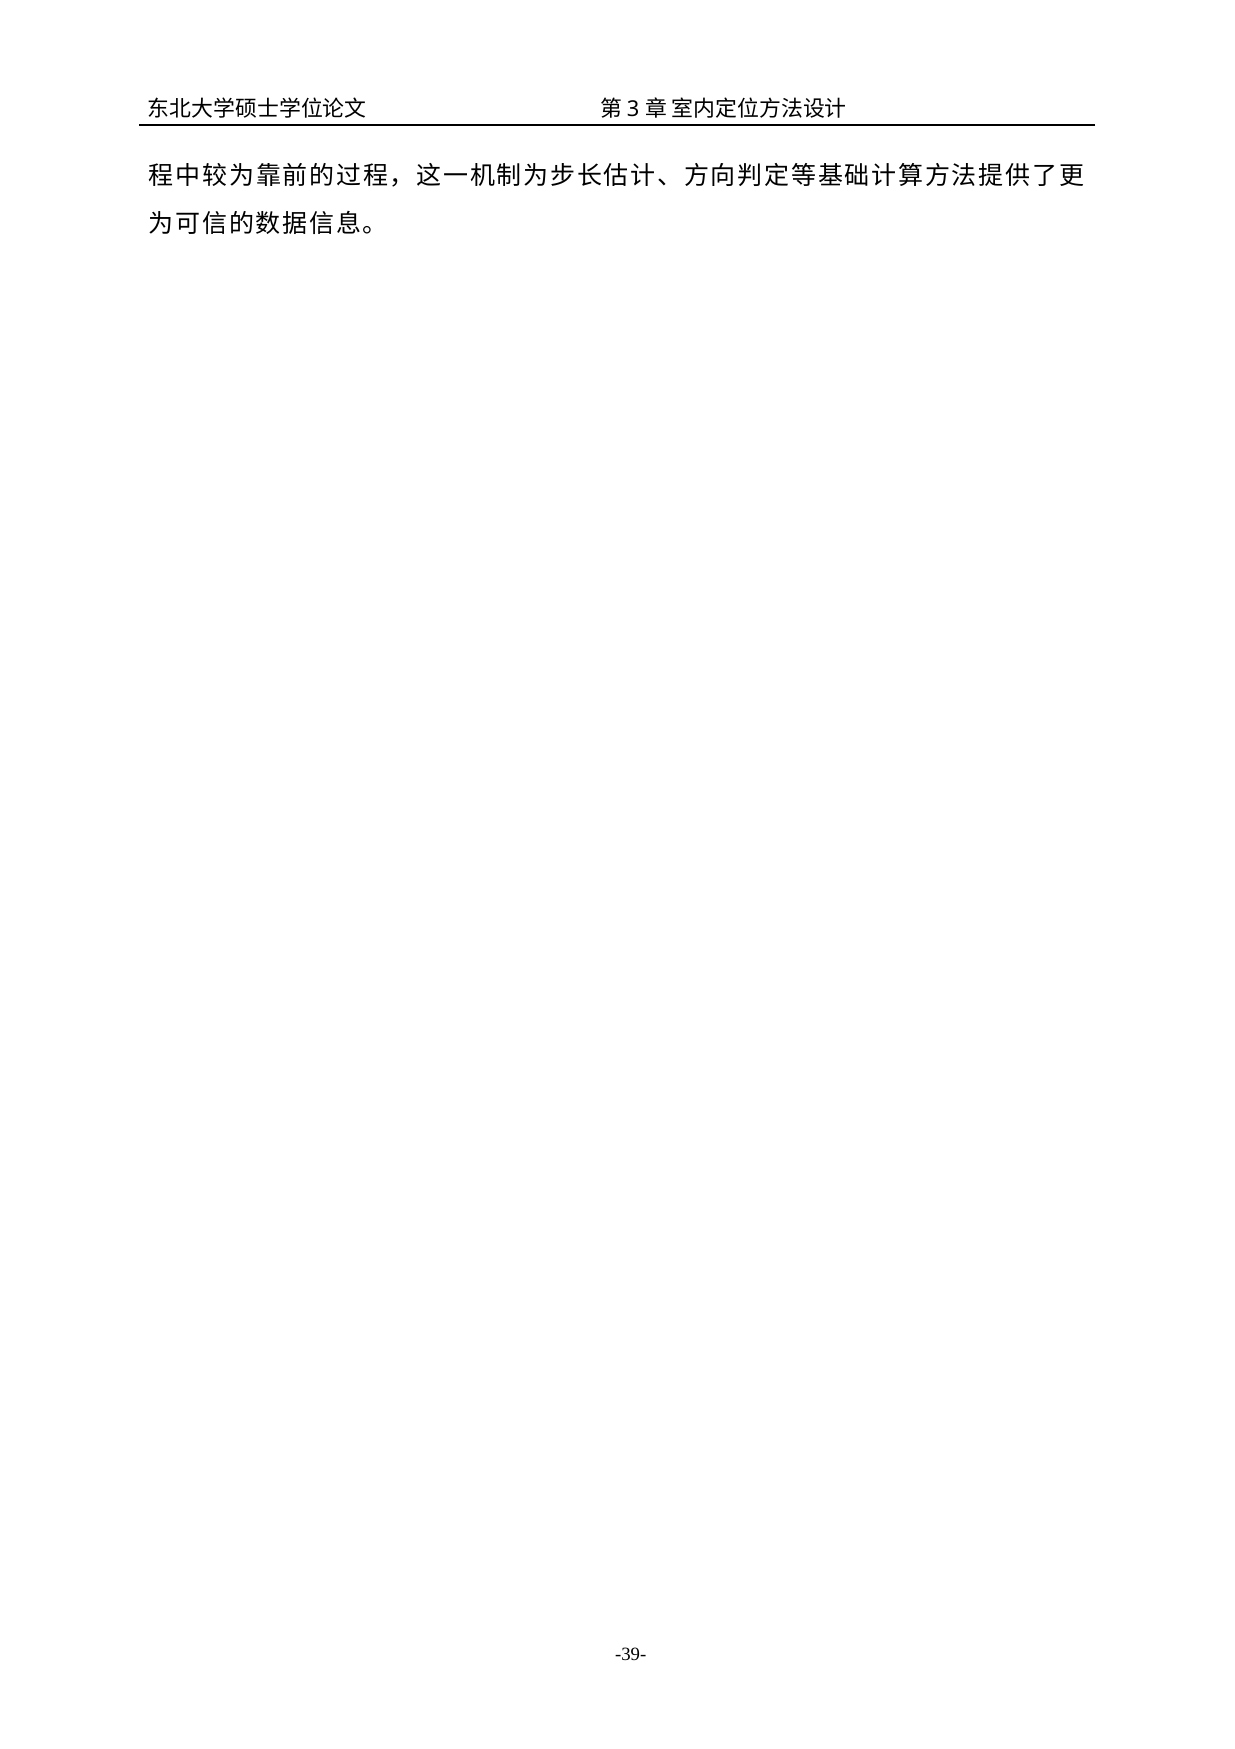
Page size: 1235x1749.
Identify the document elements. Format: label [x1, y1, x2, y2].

text [149, 149, 1086, 246]
